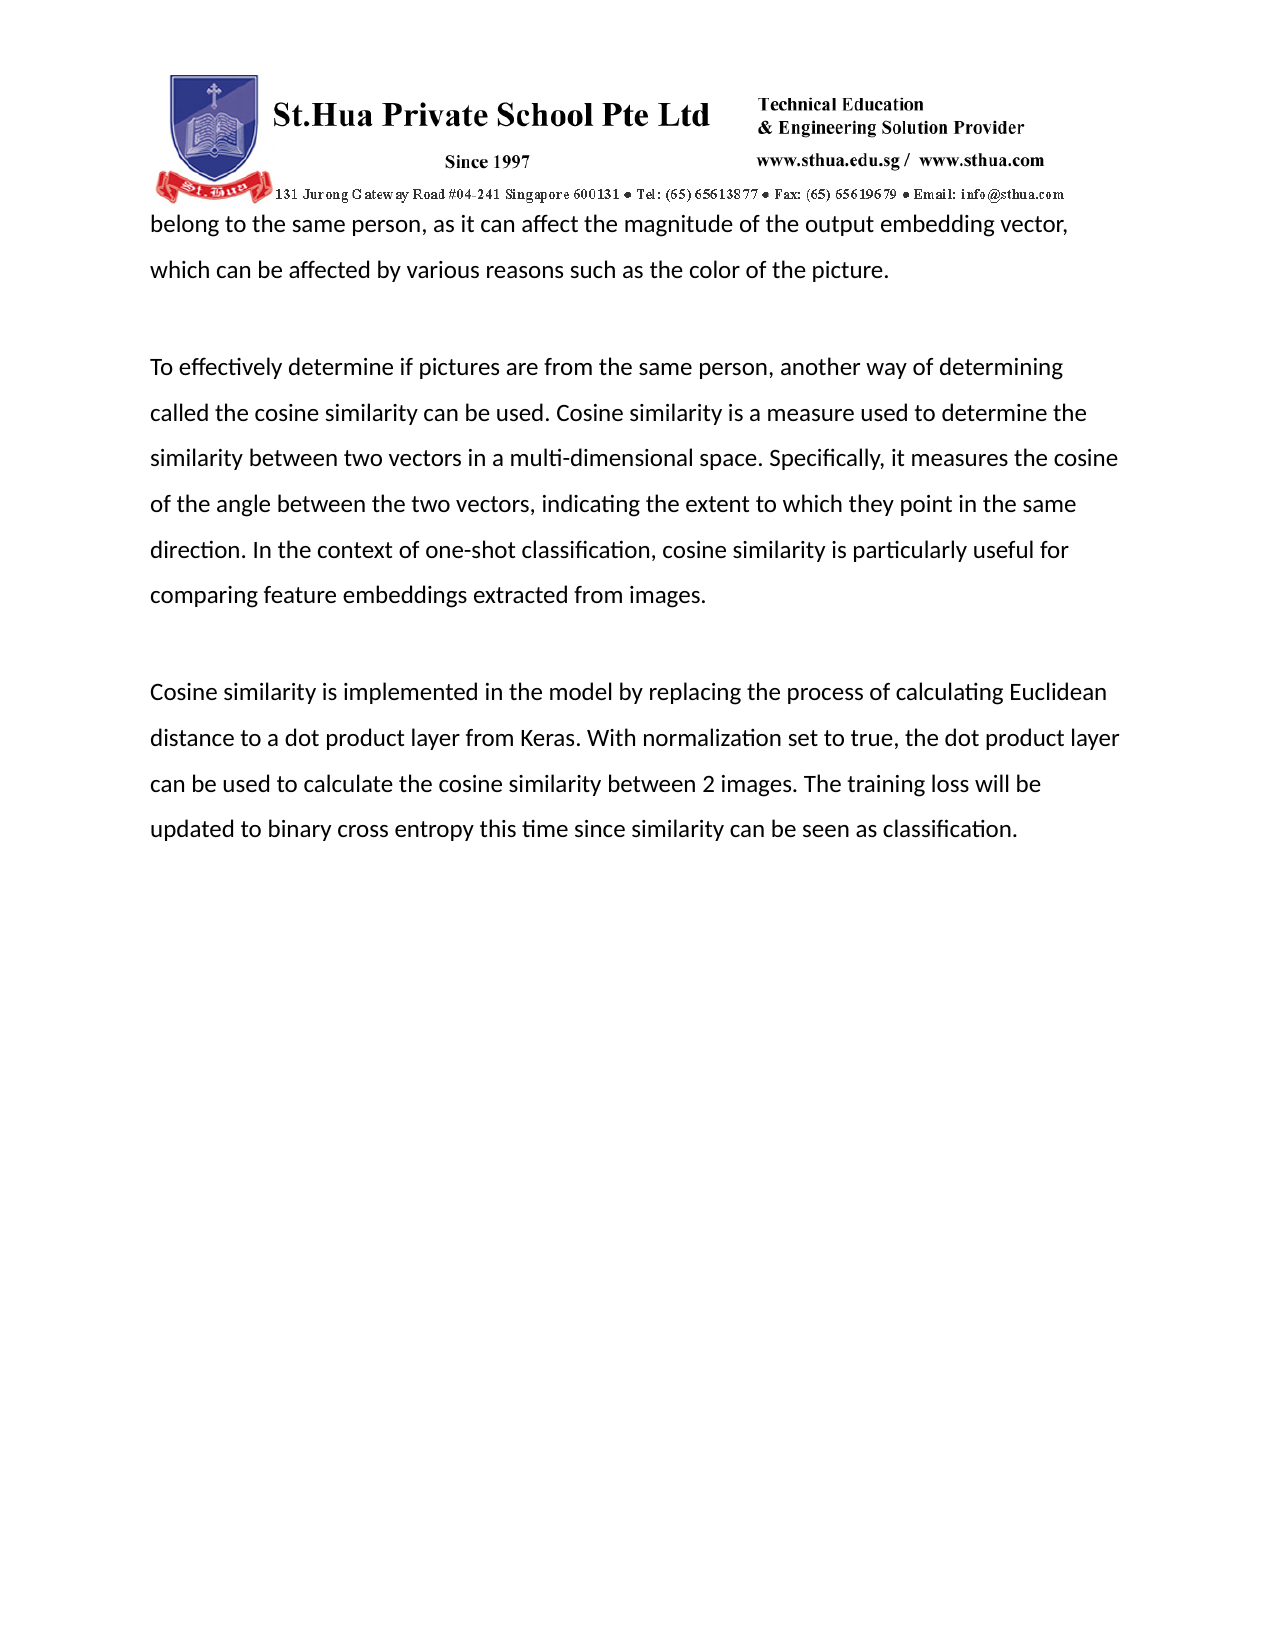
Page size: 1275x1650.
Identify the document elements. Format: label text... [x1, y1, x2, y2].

text To effectively determine if pictures are from the same person, another way of determining called the cosine similarity can be used. Cosine similarity is a measure used to determine the similarity between two vectors in a multi-dimensional space. Specifically, it measures the cosine of the angle between the two vectors, indicating the extent to which they point in the same direction. In the context of one-shot classification, cosine similarity is particularly useful for comparing feature embeddings extracted from images. [150, 351, 1125, 610]
text Cosine similarity is implemented in the model by replacing the process of calculating Euclidean distance to a dot product layer from Keras. With normalization set to true, the dot product layer can be used to calculate the cosine similarity between 2 images. The training loss will be updated to binary cross entropy this time since similarity can be seen as classification. [150, 676, 1125, 844]
picture [150, 75, 1078, 209]
